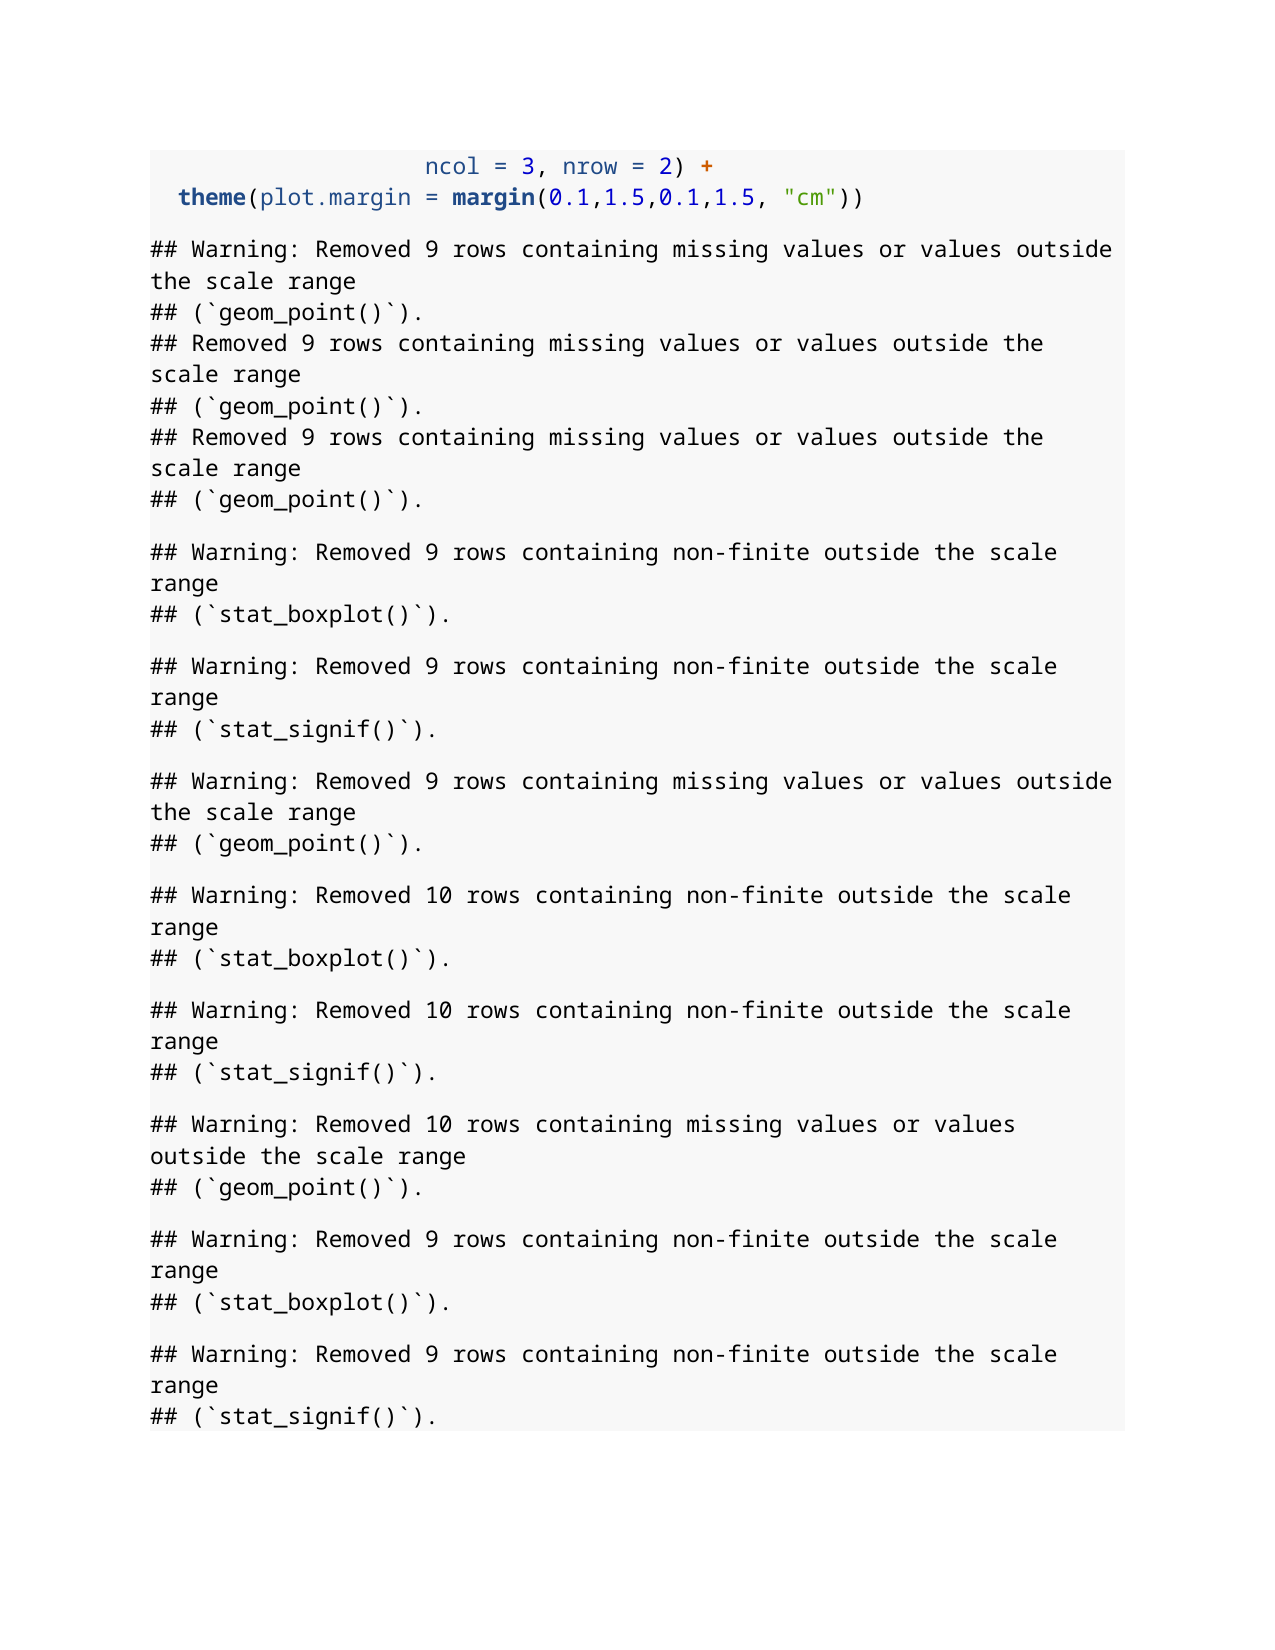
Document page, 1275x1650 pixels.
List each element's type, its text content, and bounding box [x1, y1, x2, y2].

text ## Warning: Removed 10 rows containing non-finite outside the scale range ## (`stat_boxplot()`). [150, 879, 1125, 973]
text ## Warning: Removed 10 rows containing non-finite outside the scale range ## (`stat_signif()`). [150, 994, 1125, 1087]
text ## Warning: Removed 9 rows containing missing values or values outside the scale range ## (`geom_point()`). [150, 764, 1125, 858]
text ## Warning: Removed 9 rows containing non-finite outside the scale range ## (`stat_boxplot()`). [150, 535, 1125, 629]
text ## Warning: Removed 10 rows containing missing values or values outside the scale range ## (`geom_point()`). [150, 1108, 1125, 1202]
text ## Warning: Removed 9 rows containing non-finite outside the scale range ## (`stat_signif()`). [150, 650, 1125, 744]
text ## Warning: Removed 9 rows containing non-finite outside the scale range ## (`stat_signif()`). [150, 1337, 1125, 1431]
text ## Warning: Removed 9 rows containing non-finite outside the scale range ## (`stat_boxplot()`). [150, 1223, 1125, 1317]
text ## Warning: Removed 9 rows containing missing values or values outside the scale range ## (`geom_point()`). ## Removed 9 rows containing missing values or values outside the scale range ## (`geom_point()`). ## Removed 9 rows containing missing values or values outside the scale range ## (`geom_point()`). [150, 233, 1125, 514]
